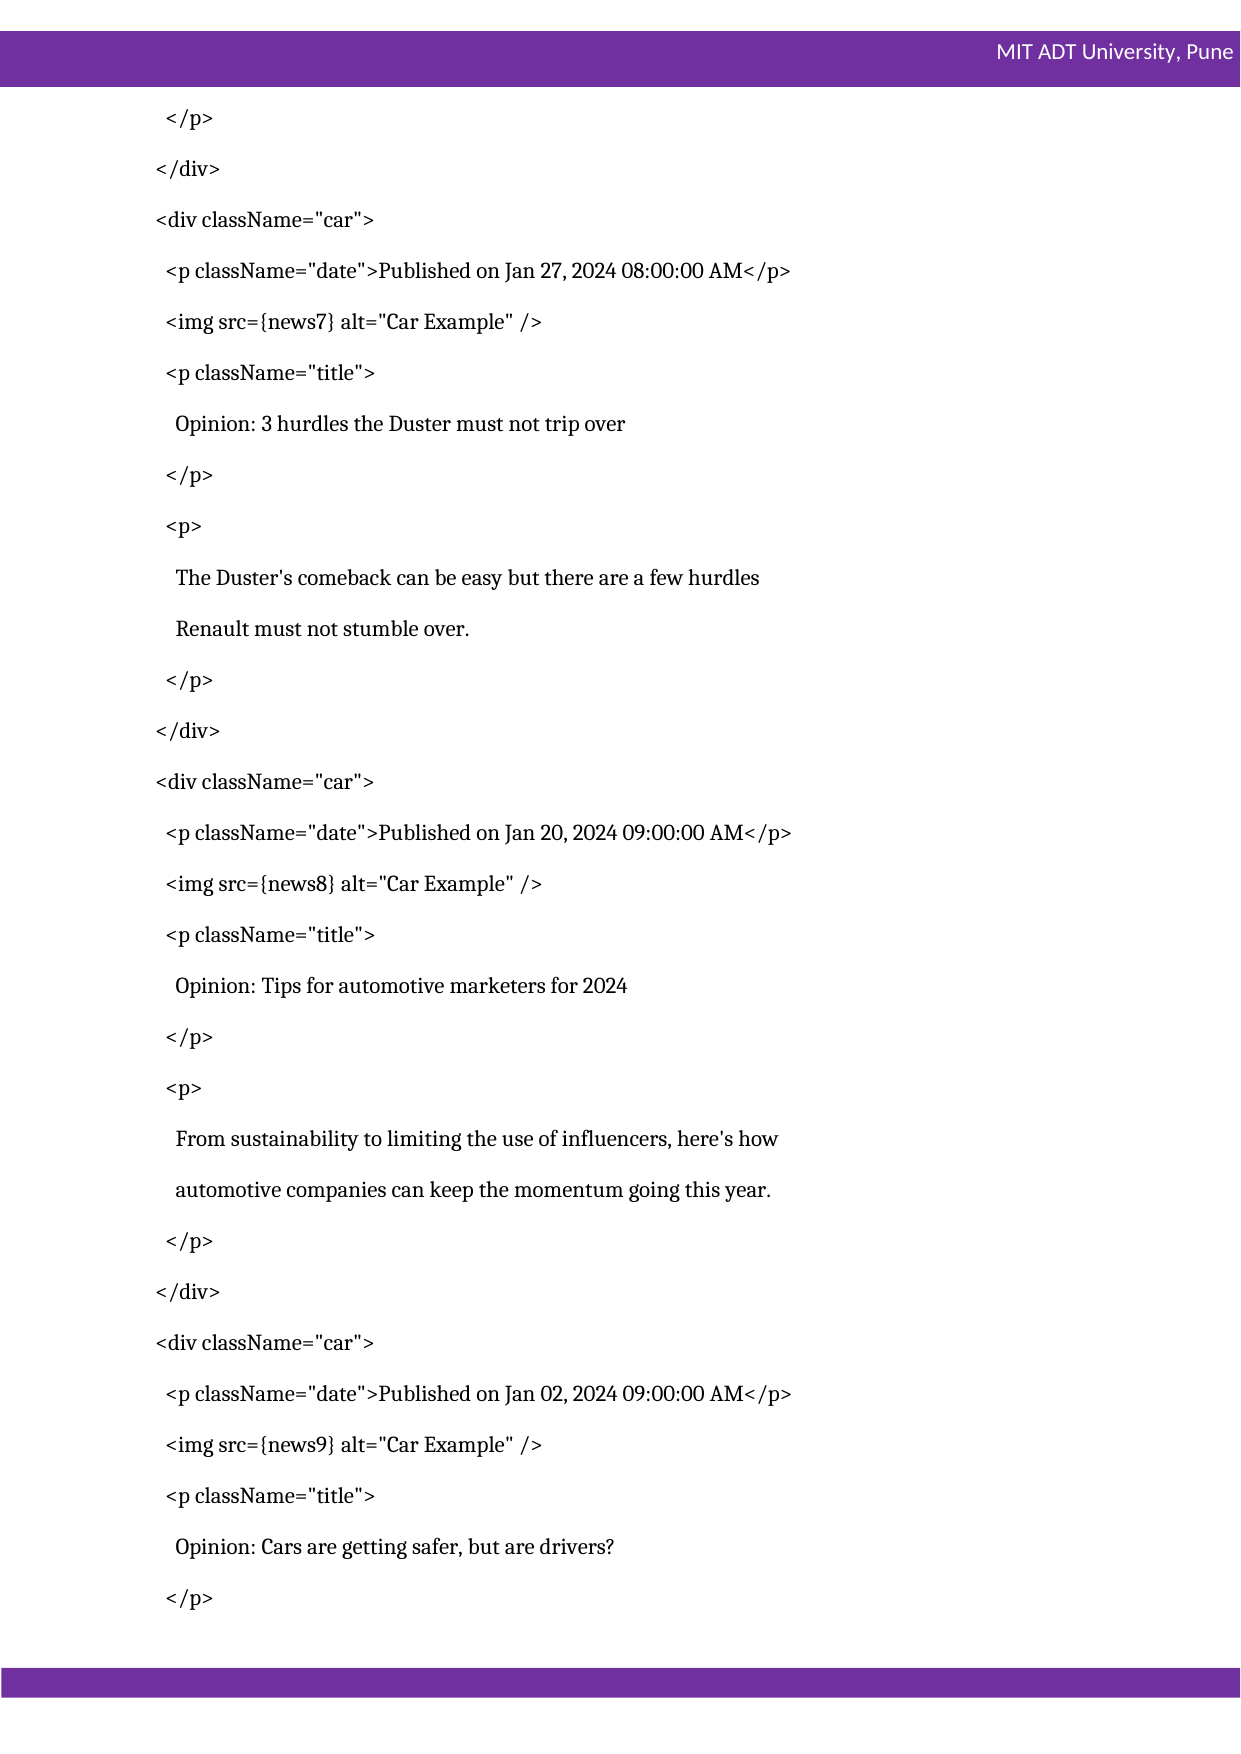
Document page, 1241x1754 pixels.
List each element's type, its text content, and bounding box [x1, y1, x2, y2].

text <img src={news8} alt="Car Example" /> [120, 871, 1195, 897]
text <p className="title"> [120, 360, 1195, 387]
text </p> [120, 462, 1195, 489]
text <div className="car"> [120, 768, 1195, 795]
text <div className="car"> [120, 1330, 1195, 1356]
text </div> [120, 717, 1195, 744]
text </p> [120, 1228, 1195, 1254]
text </p> [120, 666, 1195, 693]
text </p> [120, 1024, 1195, 1050]
text </p> [120, 105, 1195, 131]
text <p className="title"> [120, 922, 1195, 948]
text <p> [120, 513, 1195, 540]
text Opinion: Cars are getting safer, but are drivers? [120, 1534, 1195, 1561]
text Opinion: Tips for automotive marketers for 2024 [120, 973, 1195, 999]
text <p className="date">Published on Jan 20, 2024 09:00:00 AM</p> [120, 819, 1195, 846]
text <p className="title"> [120, 1483, 1195, 1509]
text automotive companies can keep the momentum going this year. [120, 1177, 1195, 1203]
text Opinion: 3 hurdles the Duster must not trip over [120, 411, 1195, 438]
text Renault must not stumble over. [120, 615, 1195, 642]
text </p> [120, 1585, 1195, 1612]
text <img src={news9} alt="Car Example" /> [120, 1432, 1195, 1458]
text </div> [120, 1279, 1195, 1305]
text <p className="date">Published on Jan 27, 2024 08:00:00 AM</p> [120, 258, 1195, 284]
text <img src={news7} alt="Car Example" /> [120, 309, 1195, 336]
text </div> [120, 156, 1195, 182]
text <p> [120, 1075, 1195, 1101]
text From sustainability to limiting the use of influencers, here's how [120, 1126, 1195, 1152]
text The Duster's comeback can be easy but there are a few hurdles [120, 564, 1195, 591]
text <div className="car"> [120, 207, 1195, 233]
text <p className="date">Published on Jan 02, 2024 09:00:00 AM</p> [120, 1381, 1195, 1407]
